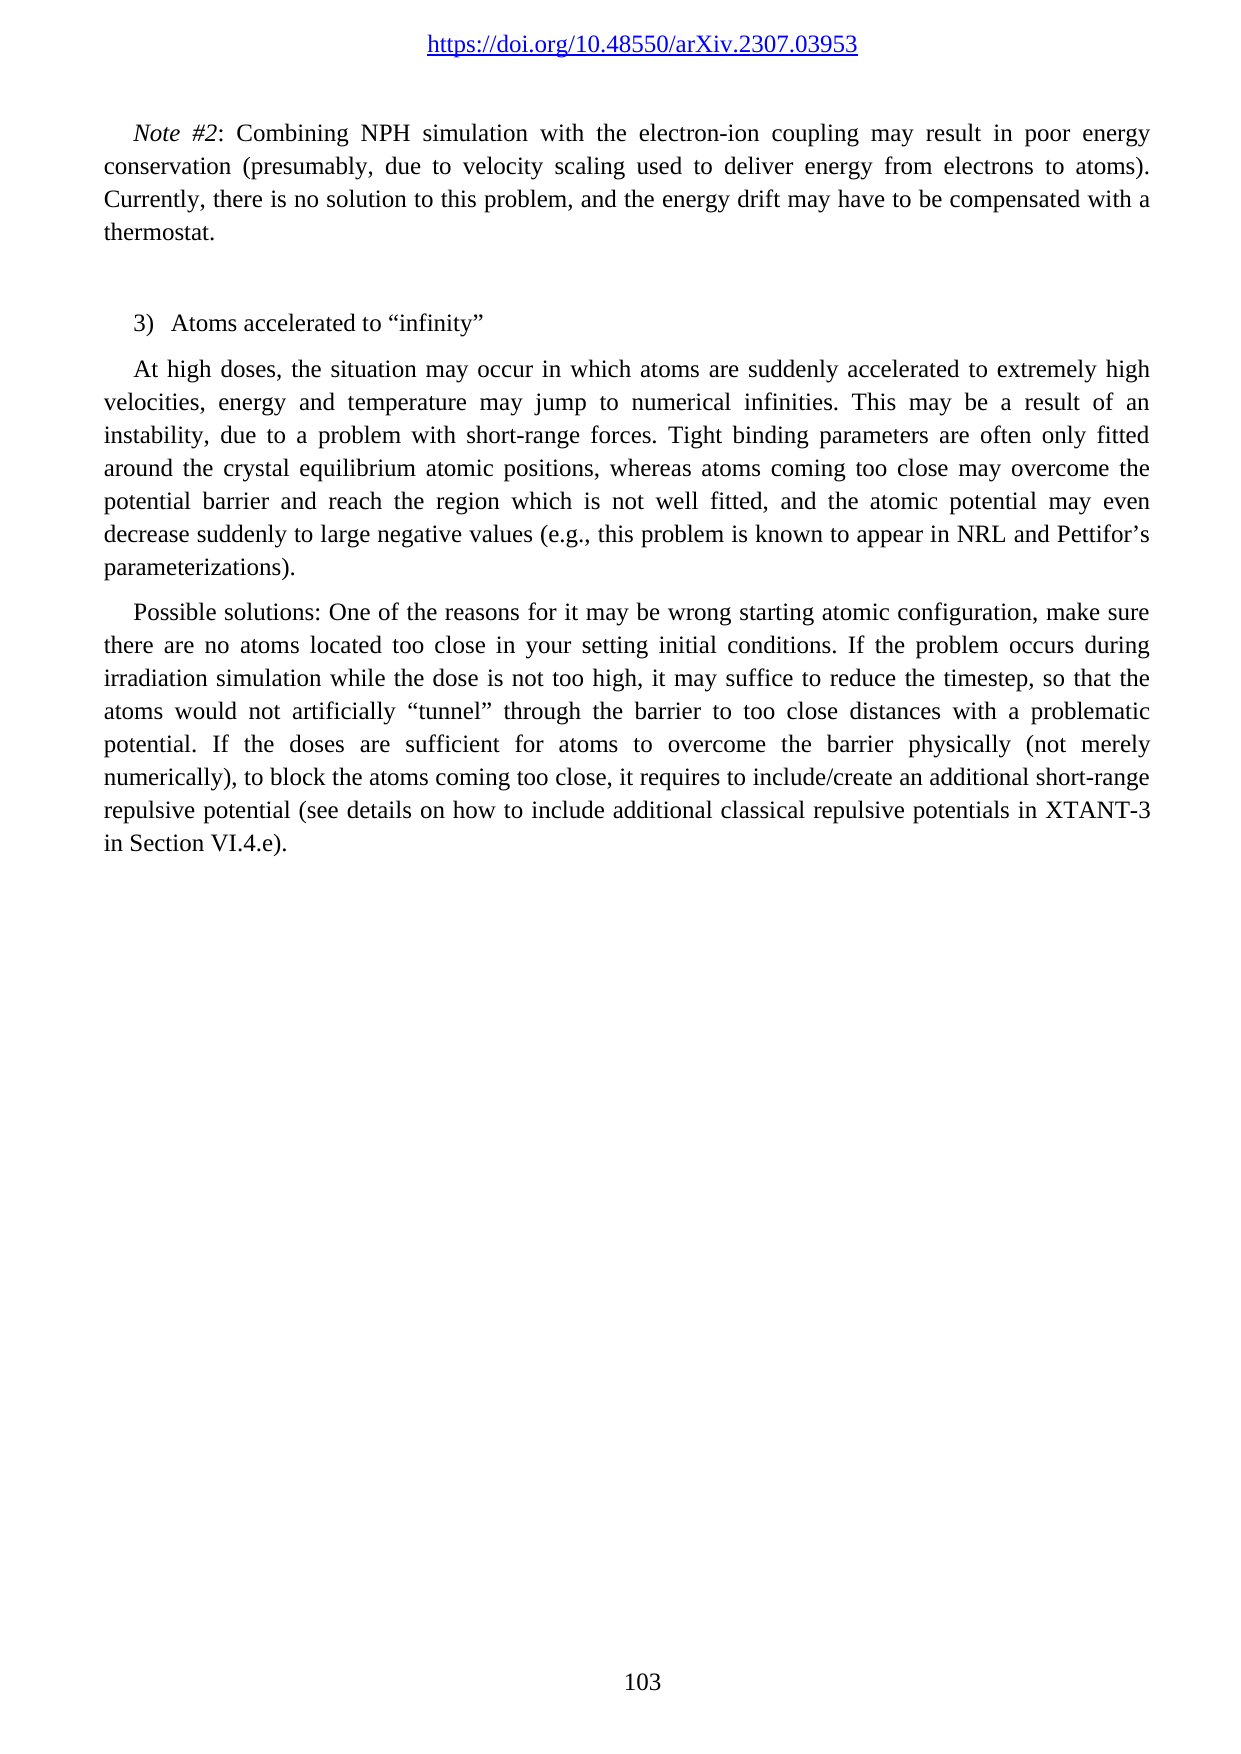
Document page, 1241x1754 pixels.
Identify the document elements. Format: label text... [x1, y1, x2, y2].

text At high doses, the situation may occur in which atoms are suddenly accelerated to extremely high velocities, energy and temperature may jump to numerical infinities. This may be a result of an instability, due to a problem with short-range forces. Tight binding parameters are often only fitted around the crystal equilibrium atomic positions, whereas atoms coming too close may overcome the potential barrier and reach the region which is not well fitted, and the atomic potential may even decrease suddenly to large negative values (e.g., this problem is known to appear in NRL and Pettifor’s parameterizations). [103, 354, 1152, 581]
text Note #2: Combining NPH simulation with the electron-ion coupling may result in poor energy conservation (presumably, due to velocity scaling used to deliver energy from electrons to atoms). Currently, there is no solution to this problem, and the energy drift may have to be compensated with a thermostat. [103, 118, 1152, 246]
list Atoms accelerated to “infinity” [133, 308, 1152, 337]
text Possible solutions: One of the reasons for it may be wrong starting atomic configuration, make sure there are no atoms located too close in your setting initial conditions. If the problem occurs during irradiation simulation while the dose is not too high, it may suffice to reduce the timestep, so that the atoms would not artificially “tunnel” through the barrier to too close distances with a problematic potential. If the doses are sufficient for atoms to overcome the barrier physically (not merely numerically), to block the atoms coming too close, it requires to include/create an additional short-range repulsive potential (see details on how to include additional classical repulsive potentials in XTANT-3 in Section VI.4.e). [103, 597, 1152, 857]
